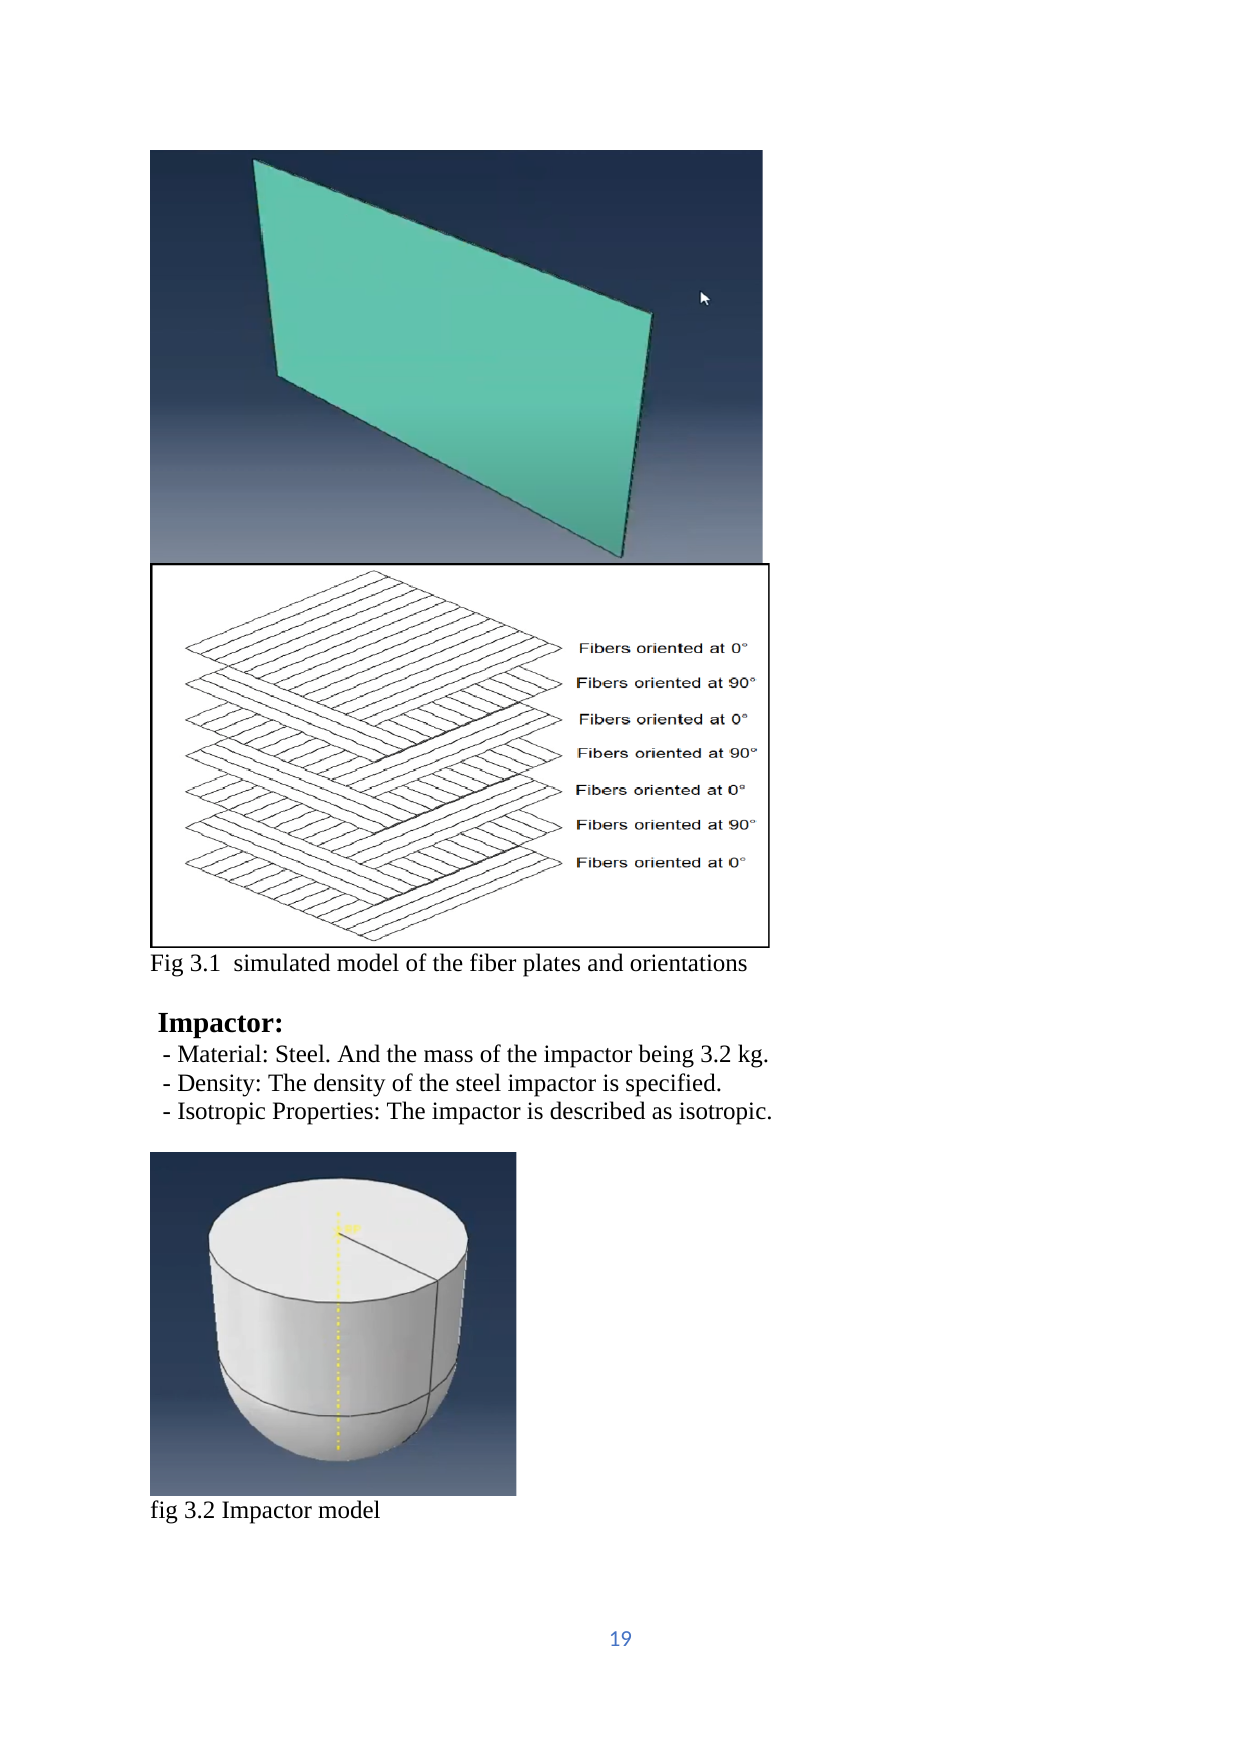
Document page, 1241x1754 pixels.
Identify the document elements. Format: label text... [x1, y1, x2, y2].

text Fig 3.1 simulated model of the fiber plates and orientations [150, 948, 1090, 977]
text - Isotropic Properties: The impactor is described as isotropic. [150, 1096, 1090, 1125]
text Impactor: [150, 1005, 1090, 1039]
text - Density: The density of the steel impactor is specified. [150, 1068, 1090, 1096]
picture [150, 150, 770, 948]
picture [150, 1152, 517, 1496]
text - Material: Steel. And the mass of the impactor being 3.2 kg. [150, 1039, 1090, 1068]
